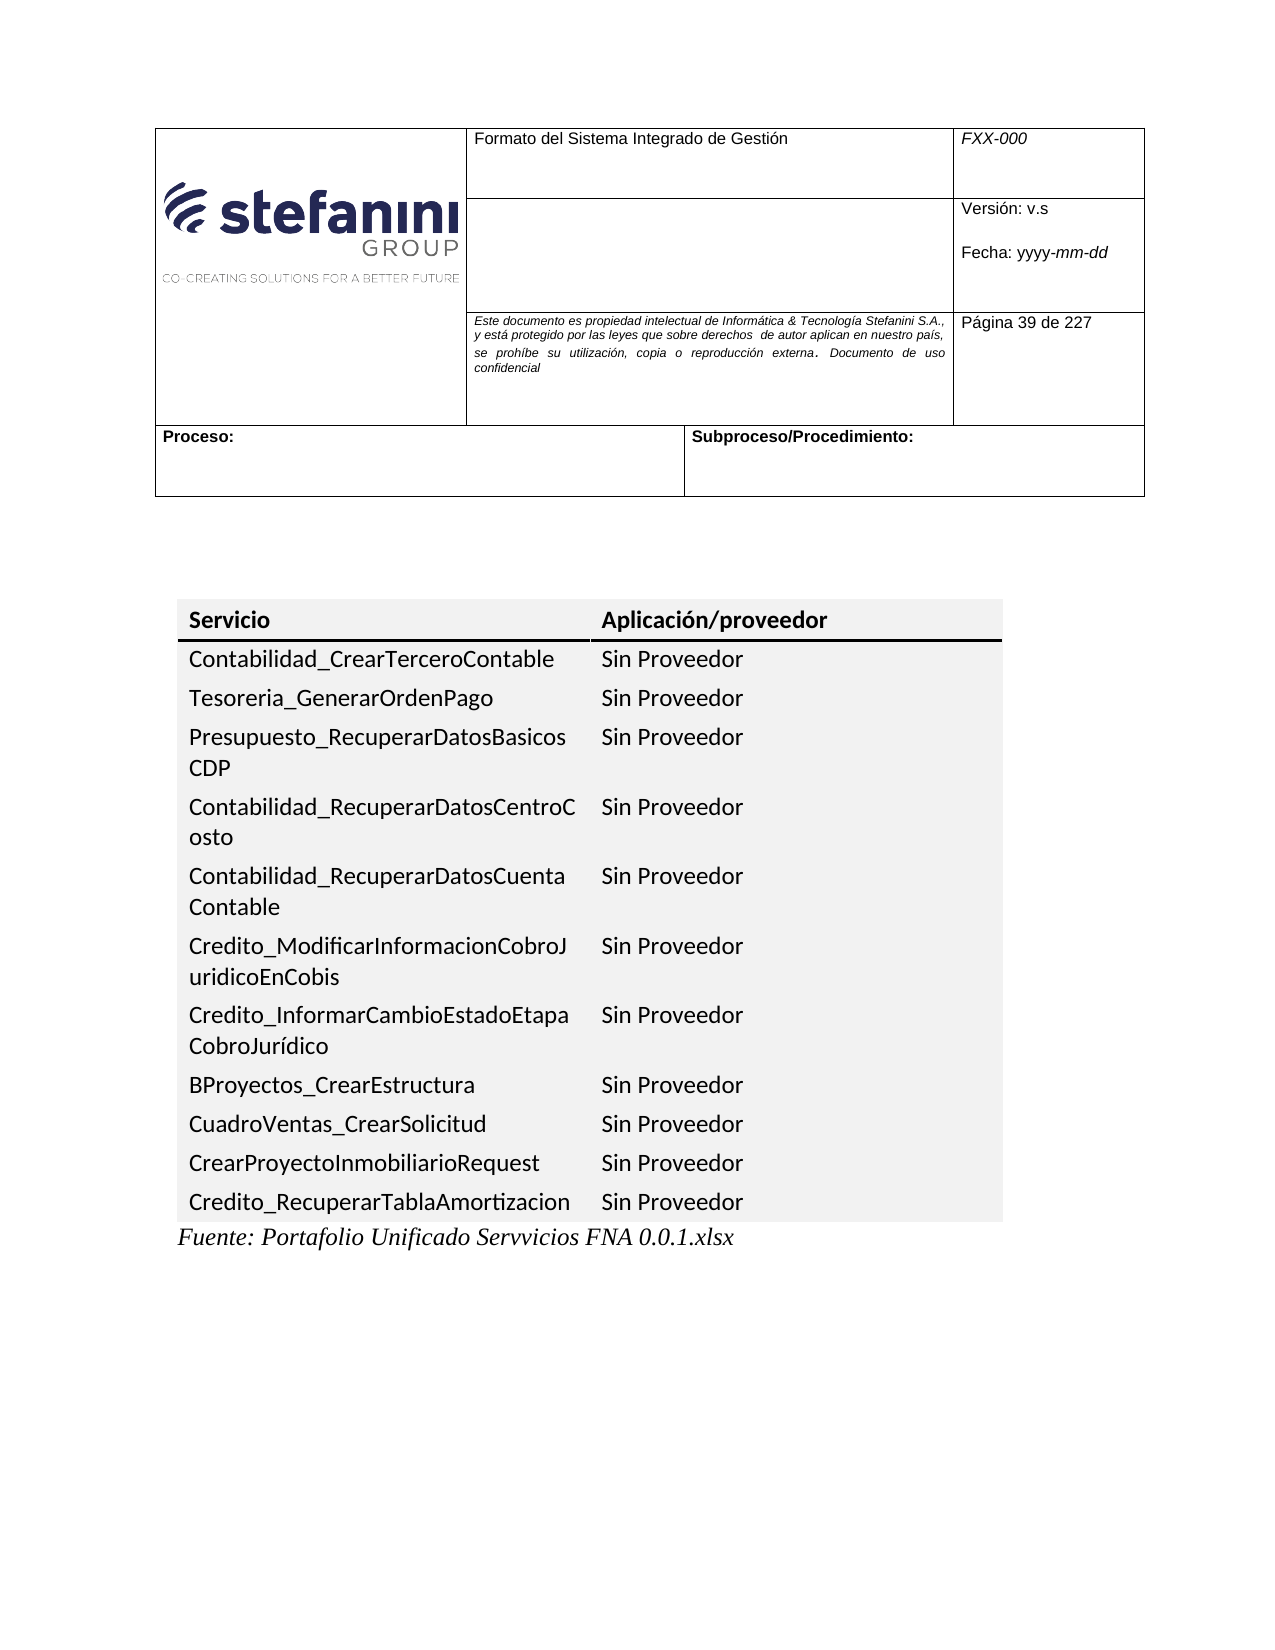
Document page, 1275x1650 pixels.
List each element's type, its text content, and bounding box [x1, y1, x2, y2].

table_cell Credito_InformarCambioEstadoEtapaCobroJurídico [178, 996, 590, 1064]
table_cell Credito_RecuperarTablaAmortizacion [178, 1183, 590, 1221]
table_header Servicio [178, 600, 590, 638]
table_cell Sin Proveedor [591, 1105, 1002, 1143]
text Fuente: Portafolio Unificado Servvicios FNA 0.0.1.xlsx [177, 1222, 1098, 1251]
picture [162, 182, 460, 286]
table_cell Sin Proveedor [591, 926, 1002, 995]
table_cell Credito_ModificarInformacionCobroJuridicoEnCobis [178, 926, 590, 995]
table_cell Sin Proveedor [591, 642, 1002, 677]
table_cell Tesoreria_GenerarOrdenPago [178, 679, 590, 717]
table_cell Sin Proveedor [591, 857, 1002, 925]
table_cell Sin Proveedor [591, 679, 1002, 717]
table_cell Sin Proveedor [591, 787, 1002, 856]
table_cell CrearProyectoInmobiliarioRequest [178, 1144, 590, 1182]
table_header Aplicación/proveedor [591, 600, 1002, 638]
table_cell Presupuesto_RecuperarDatosBasicosCDP [178, 718, 590, 786]
table_cell Sin Proveedor [591, 1066, 1002, 1103]
table_cell Sin Proveedor [591, 1144, 1002, 1182]
table_cell Sin Proveedor [591, 996, 1002, 1064]
table_cell Contabilidad_RecuperarDatosCentroCosto [178, 787, 590, 856]
table_cell Contabilidad_RecuperarDatosCuentaContable [178, 857, 590, 925]
table_cell Sin Proveedor [591, 718, 1002, 786]
table_cell BProyectos_CrearEstructura [178, 1066, 590, 1103]
table_cell CuadroVentas_CrearSolicitud [178, 1105, 590, 1143]
table_cell Contabilidad_CrearTerceroContable [178, 642, 590, 677]
table_cell Sin Proveedor [591, 1183, 1002, 1221]
